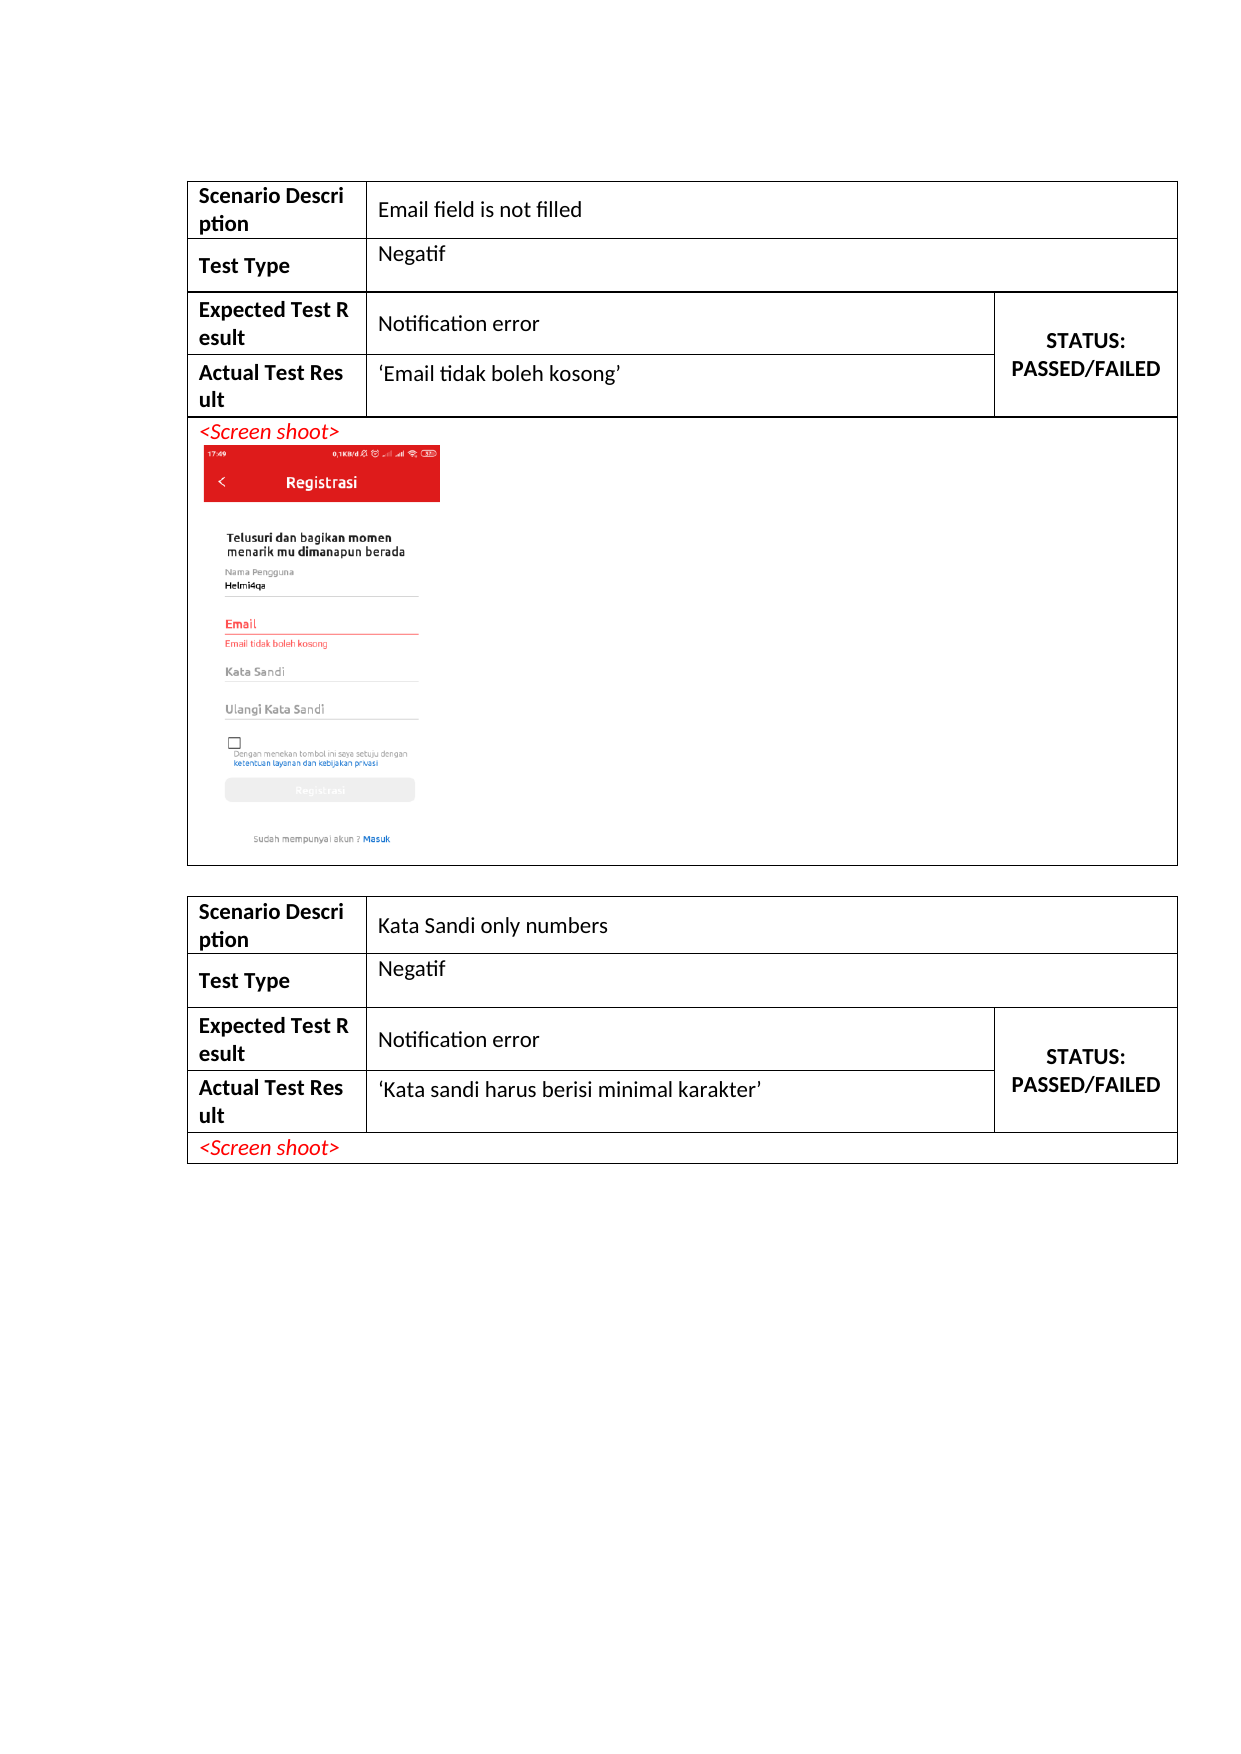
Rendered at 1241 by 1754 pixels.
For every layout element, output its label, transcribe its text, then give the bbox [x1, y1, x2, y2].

table_cell Notification error [367, 1008, 994, 1069]
table_header Email field is not filled [367, 182, 1177, 238]
table_cell Test Type [188, 239, 366, 291]
table_cell Actual Test Result [188, 355, 366, 416]
table_cell STATUS: PASSED/FAILED [995, 293, 1177, 416]
table_header Kata Sandi only numbers [367, 897, 1177, 953]
table_header Scenario Description [188, 182, 366, 238]
table_cell Test Type [188, 954, 366, 1007]
table_cell <Screen shoot> [188, 1133, 1177, 1163]
table_cell ‘Kata sandi harus berisi minimal karakter’ [367, 1071, 994, 1132]
table_cell STATUS: PASSED/FAILED [995, 1008, 1177, 1132]
table_cell Expected Test Result [188, 1008, 366, 1069]
table_cell Expected Test Result [188, 293, 366, 354]
table_cell <Screen shoot> [188, 418, 1177, 865]
table_cell Negatif [367, 954, 1177, 1007]
table_header Scenario Description [188, 897, 366, 953]
table_cell Negatif [367, 239, 1177, 291]
table_cell Notification error [367, 293, 994, 354]
table_cell ‘Email tidak boleh kosong’ [367, 355, 994, 416]
picture [203, 445, 440, 865]
table_cell Actual Test Result [188, 1071, 366, 1132]
